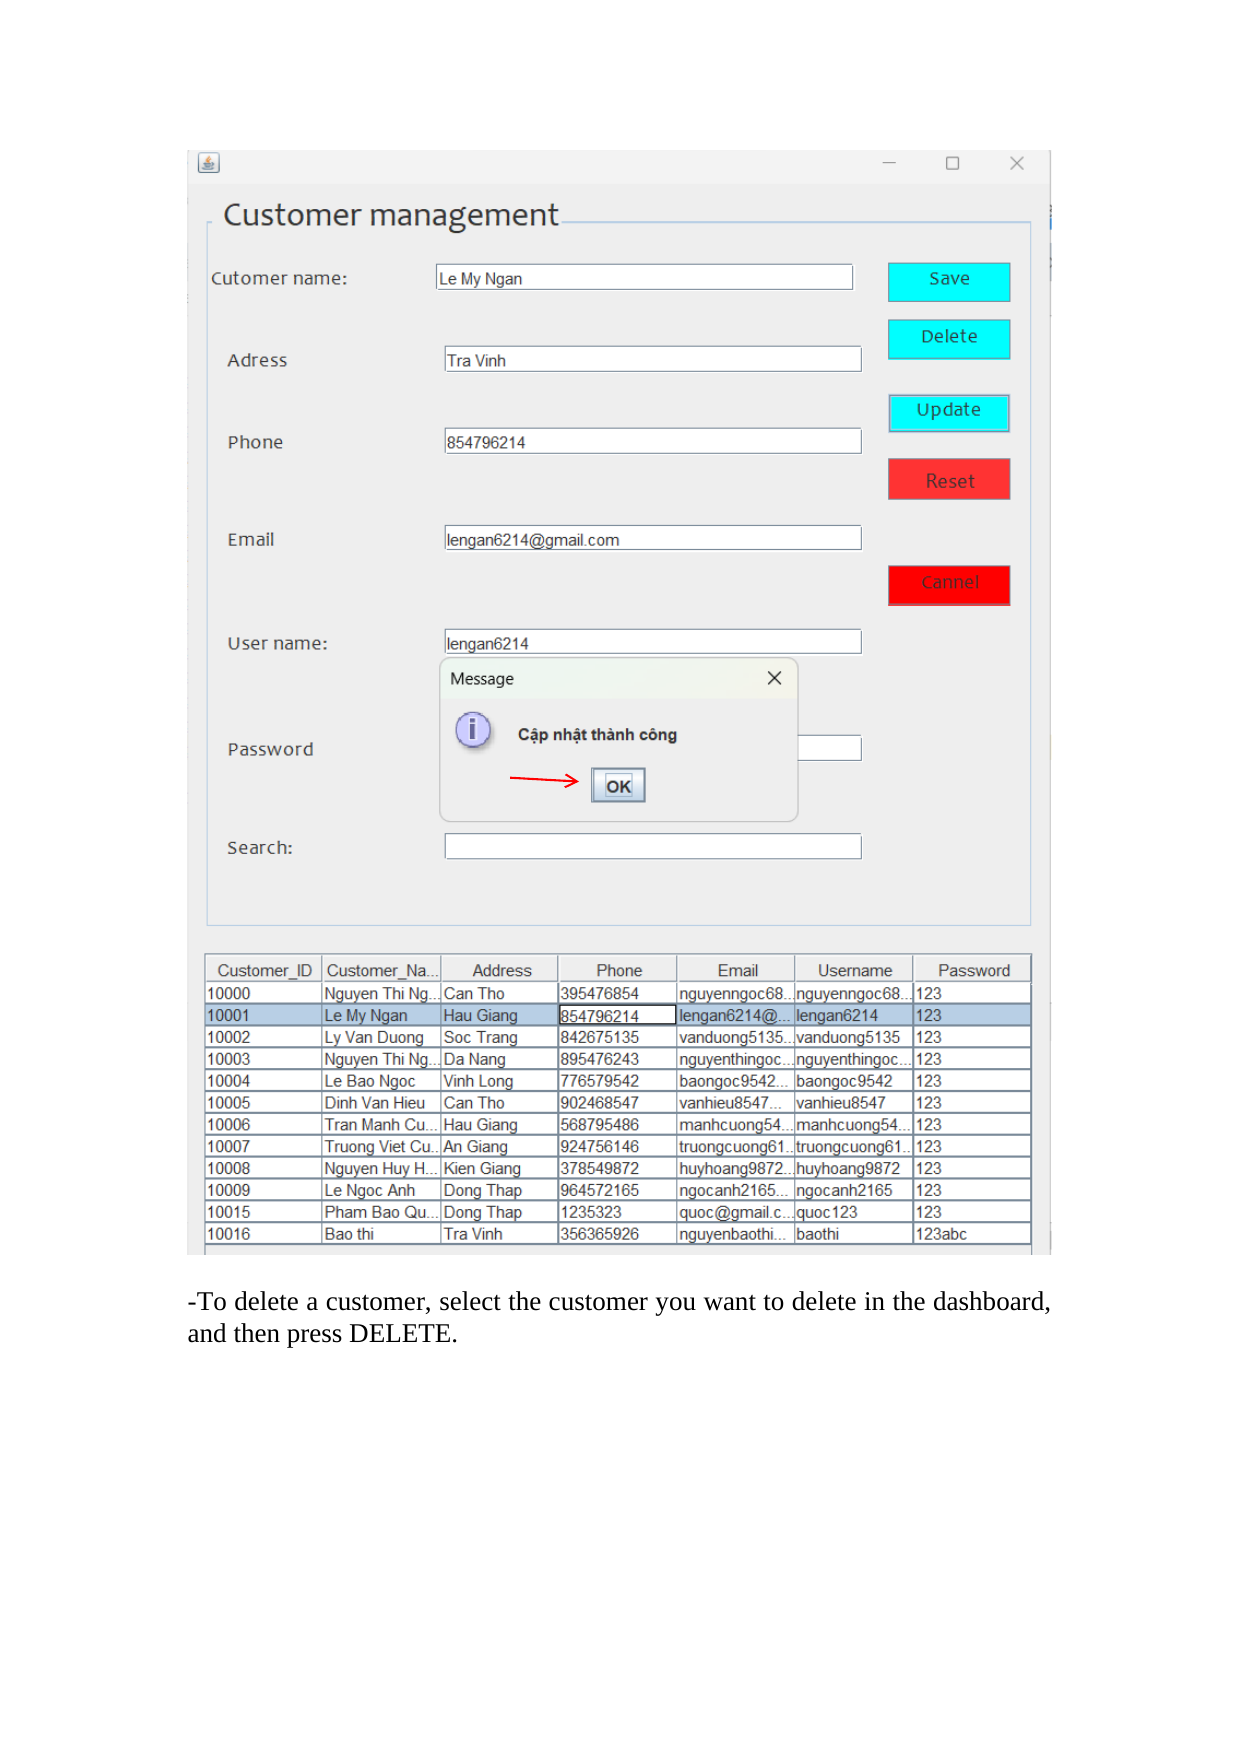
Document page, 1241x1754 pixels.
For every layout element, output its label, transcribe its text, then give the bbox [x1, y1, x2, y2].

text -To delete a customer, select the customer you want to delete in the dashboard, and then press DELETE. [187, 1286, 1053, 1348]
picture [187, 150, 1052, 1255]
